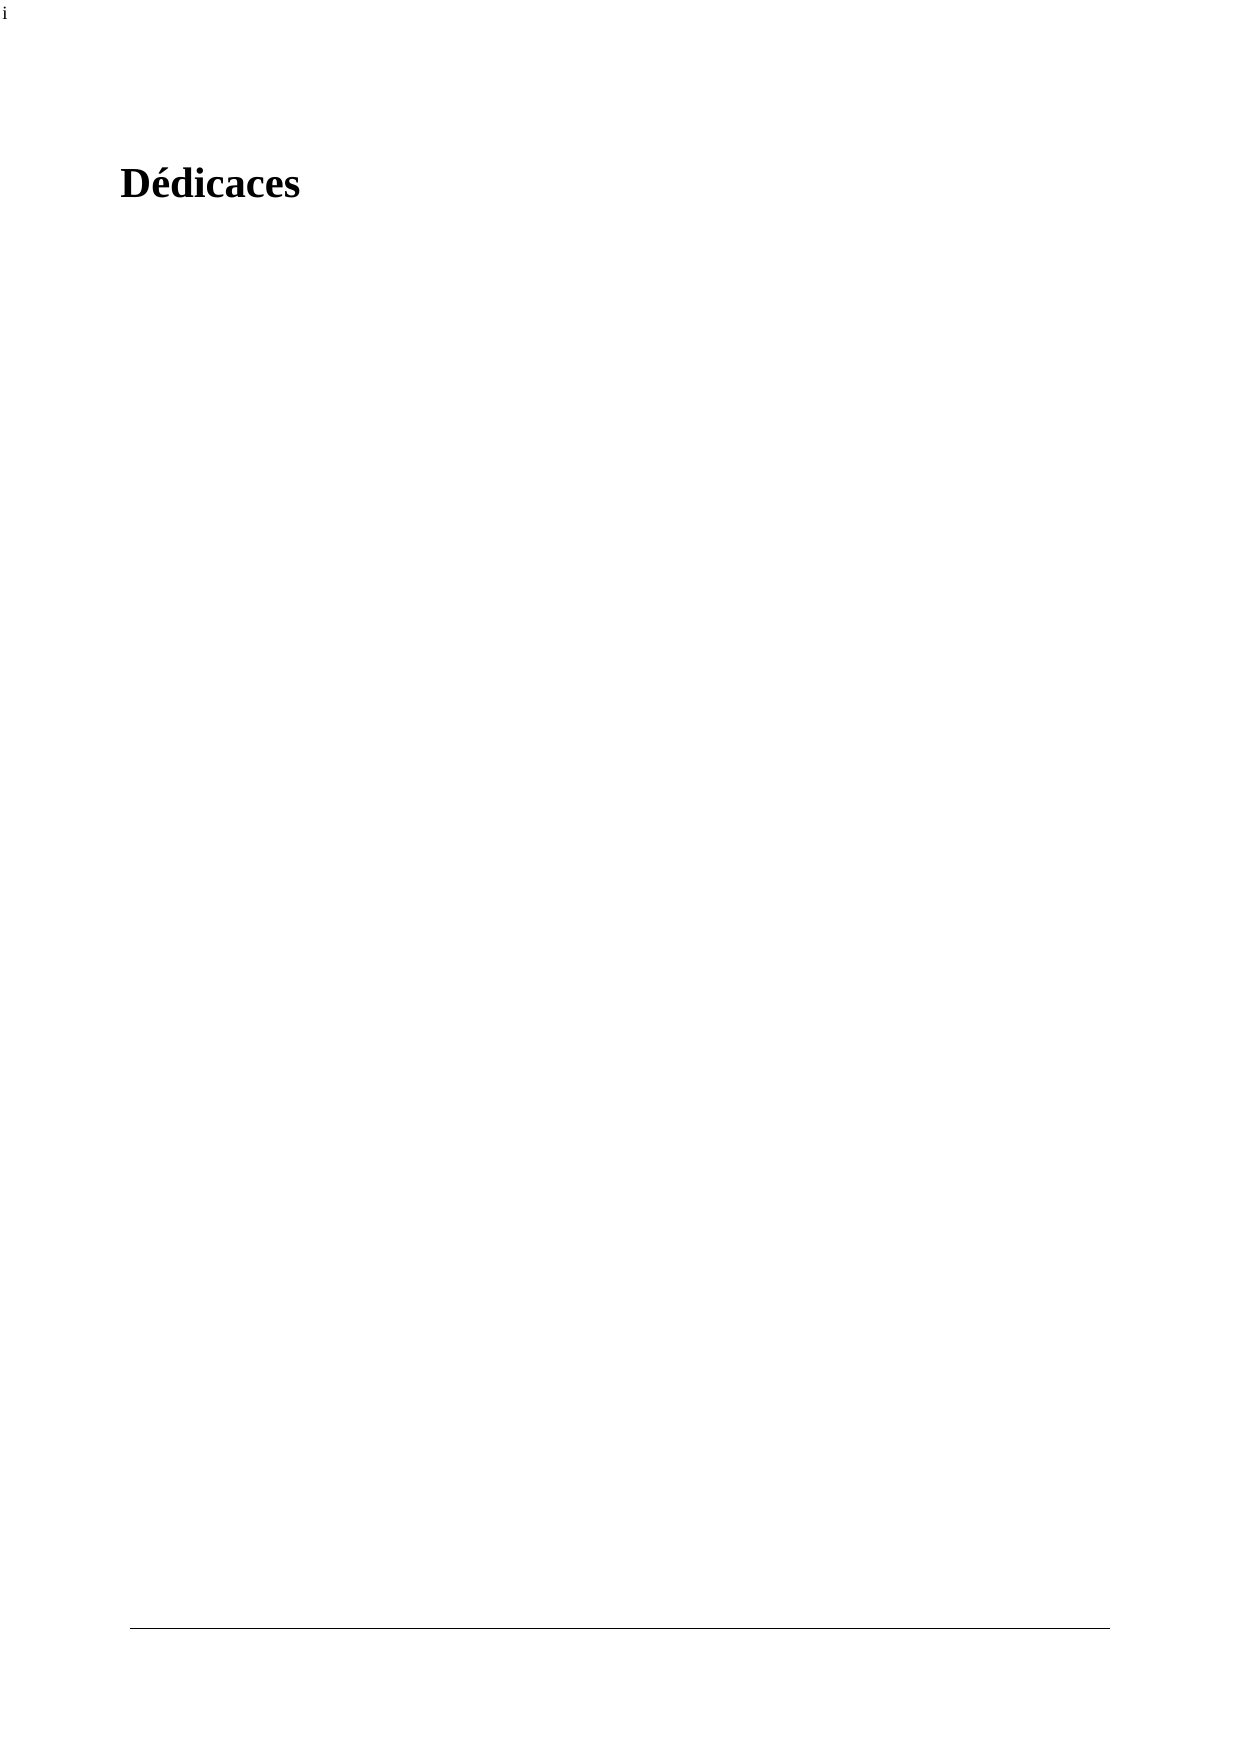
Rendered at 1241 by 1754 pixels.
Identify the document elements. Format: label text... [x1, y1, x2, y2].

subtitle Dédicaces [120, 157, 1240, 207]
